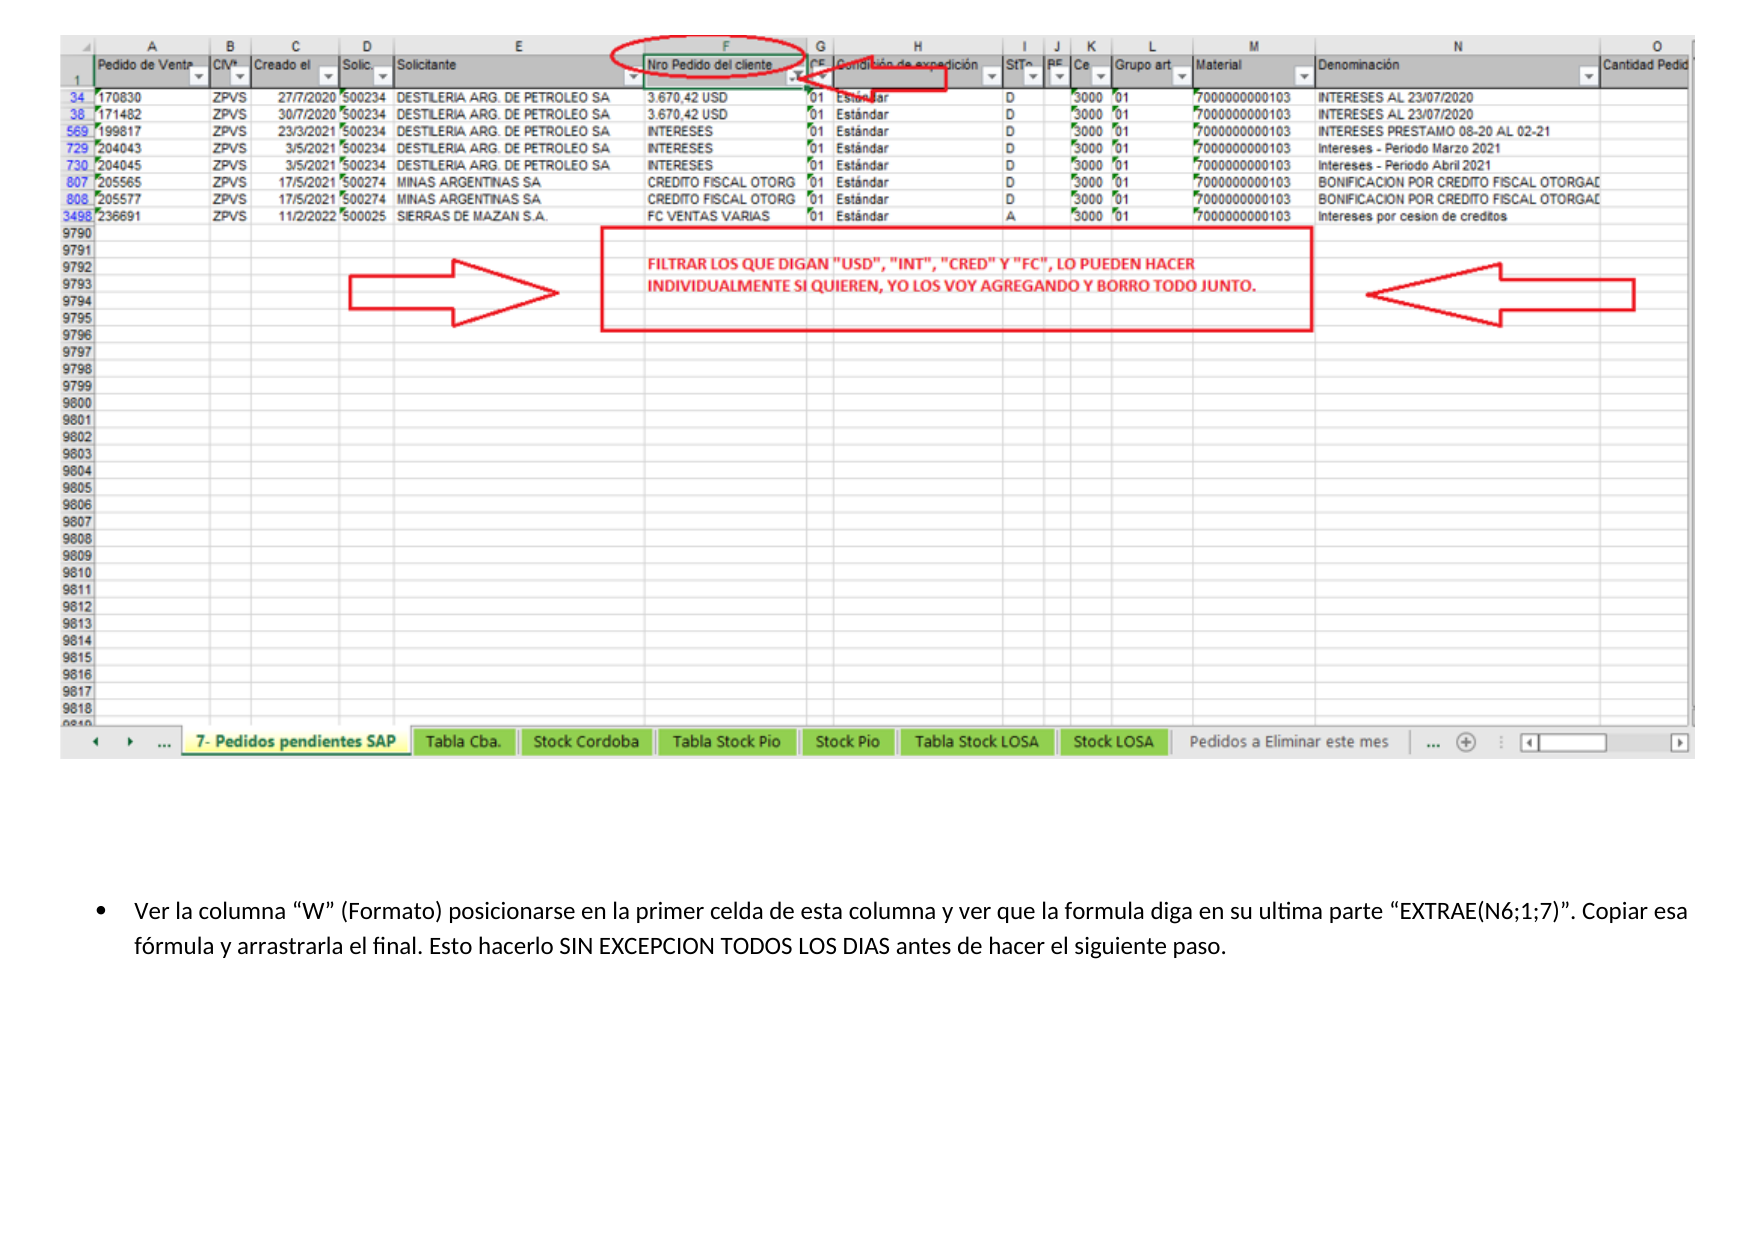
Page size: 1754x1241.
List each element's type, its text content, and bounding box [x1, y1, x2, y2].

list Ver la columna “W” (Formato) posicionarse en la primer celda de esta columna y ver que la formula diga en su ultima parte “EXTRAE(N6;1;7)”. Copiar esa fórmula y arrastrarla el final. Esto hacerlo SIN EXCEPCION TODOS LOS DIAS antes de hacer el siguiente paso. [97, 895, 1695, 960]
picture [59, 35, 1695, 759]
